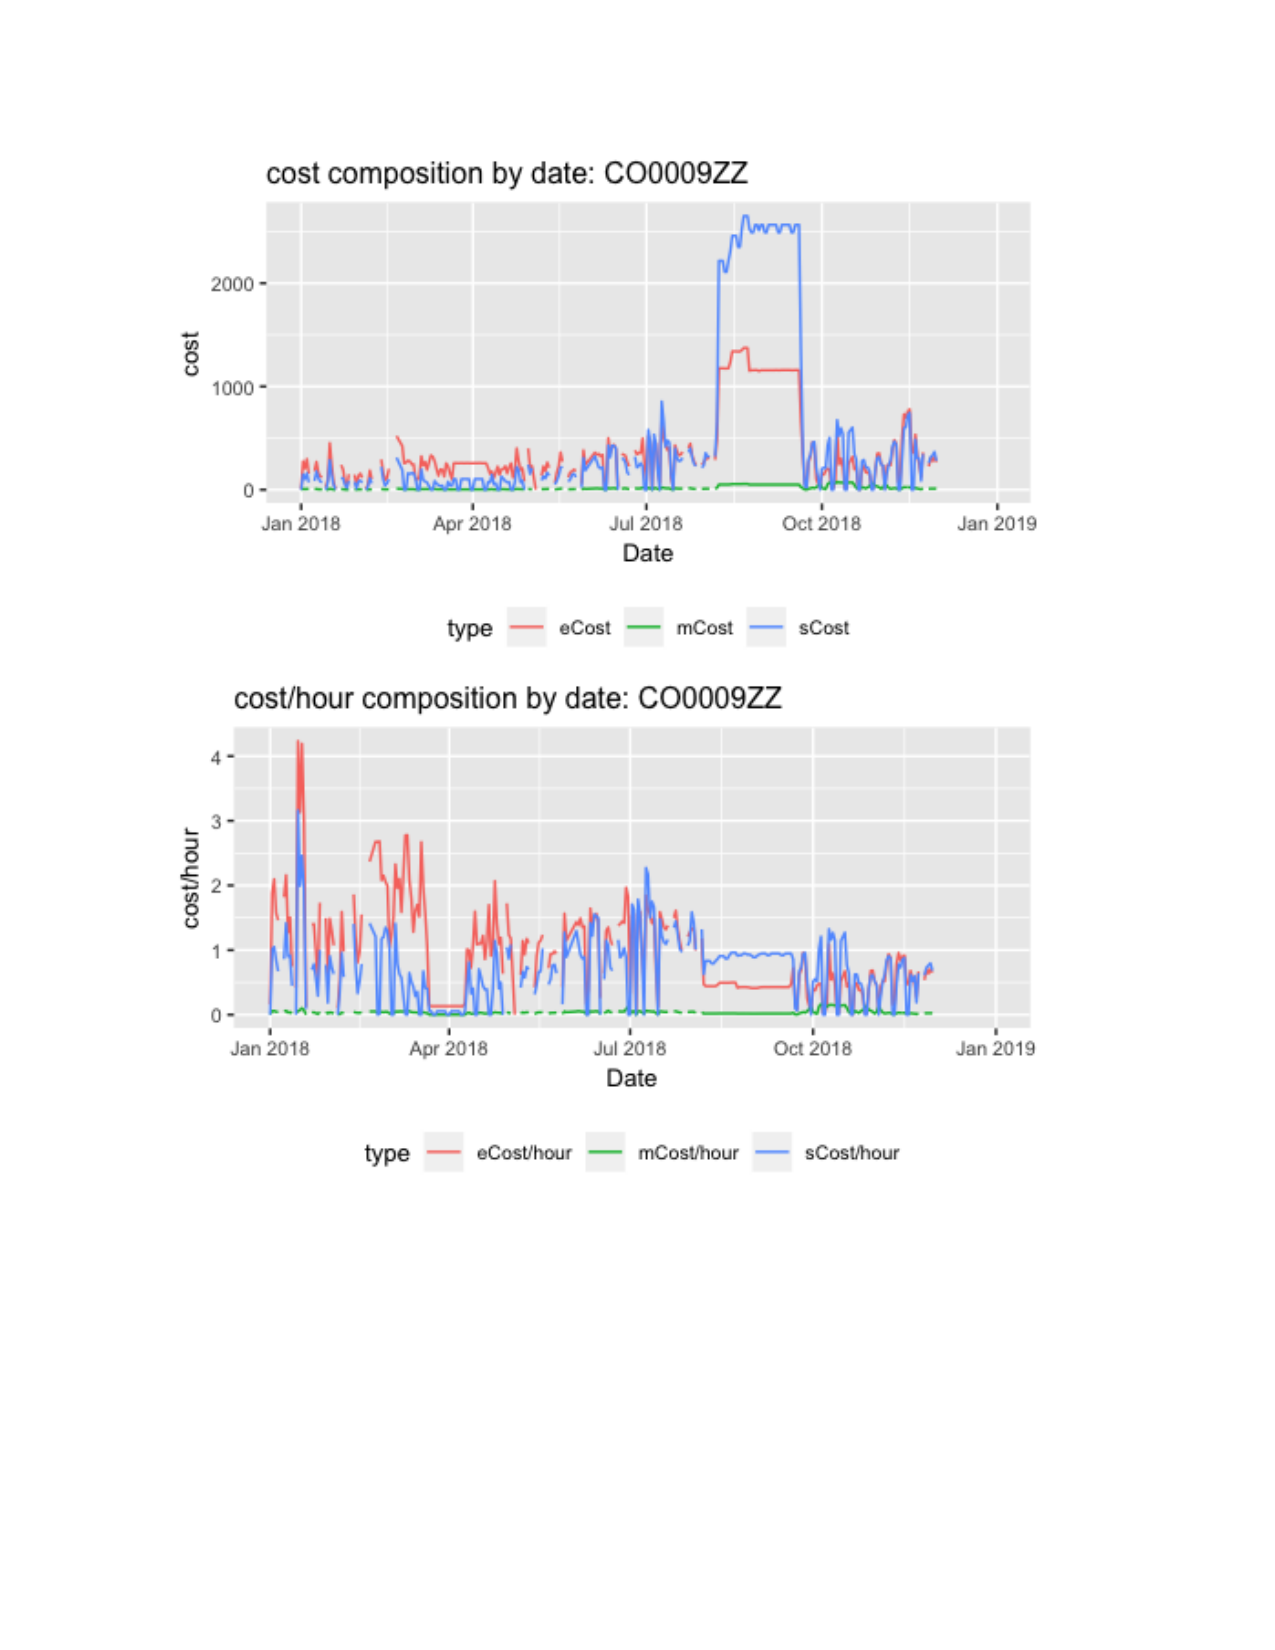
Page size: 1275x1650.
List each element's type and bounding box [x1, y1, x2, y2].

picture [168, 150, 1044, 1200]
